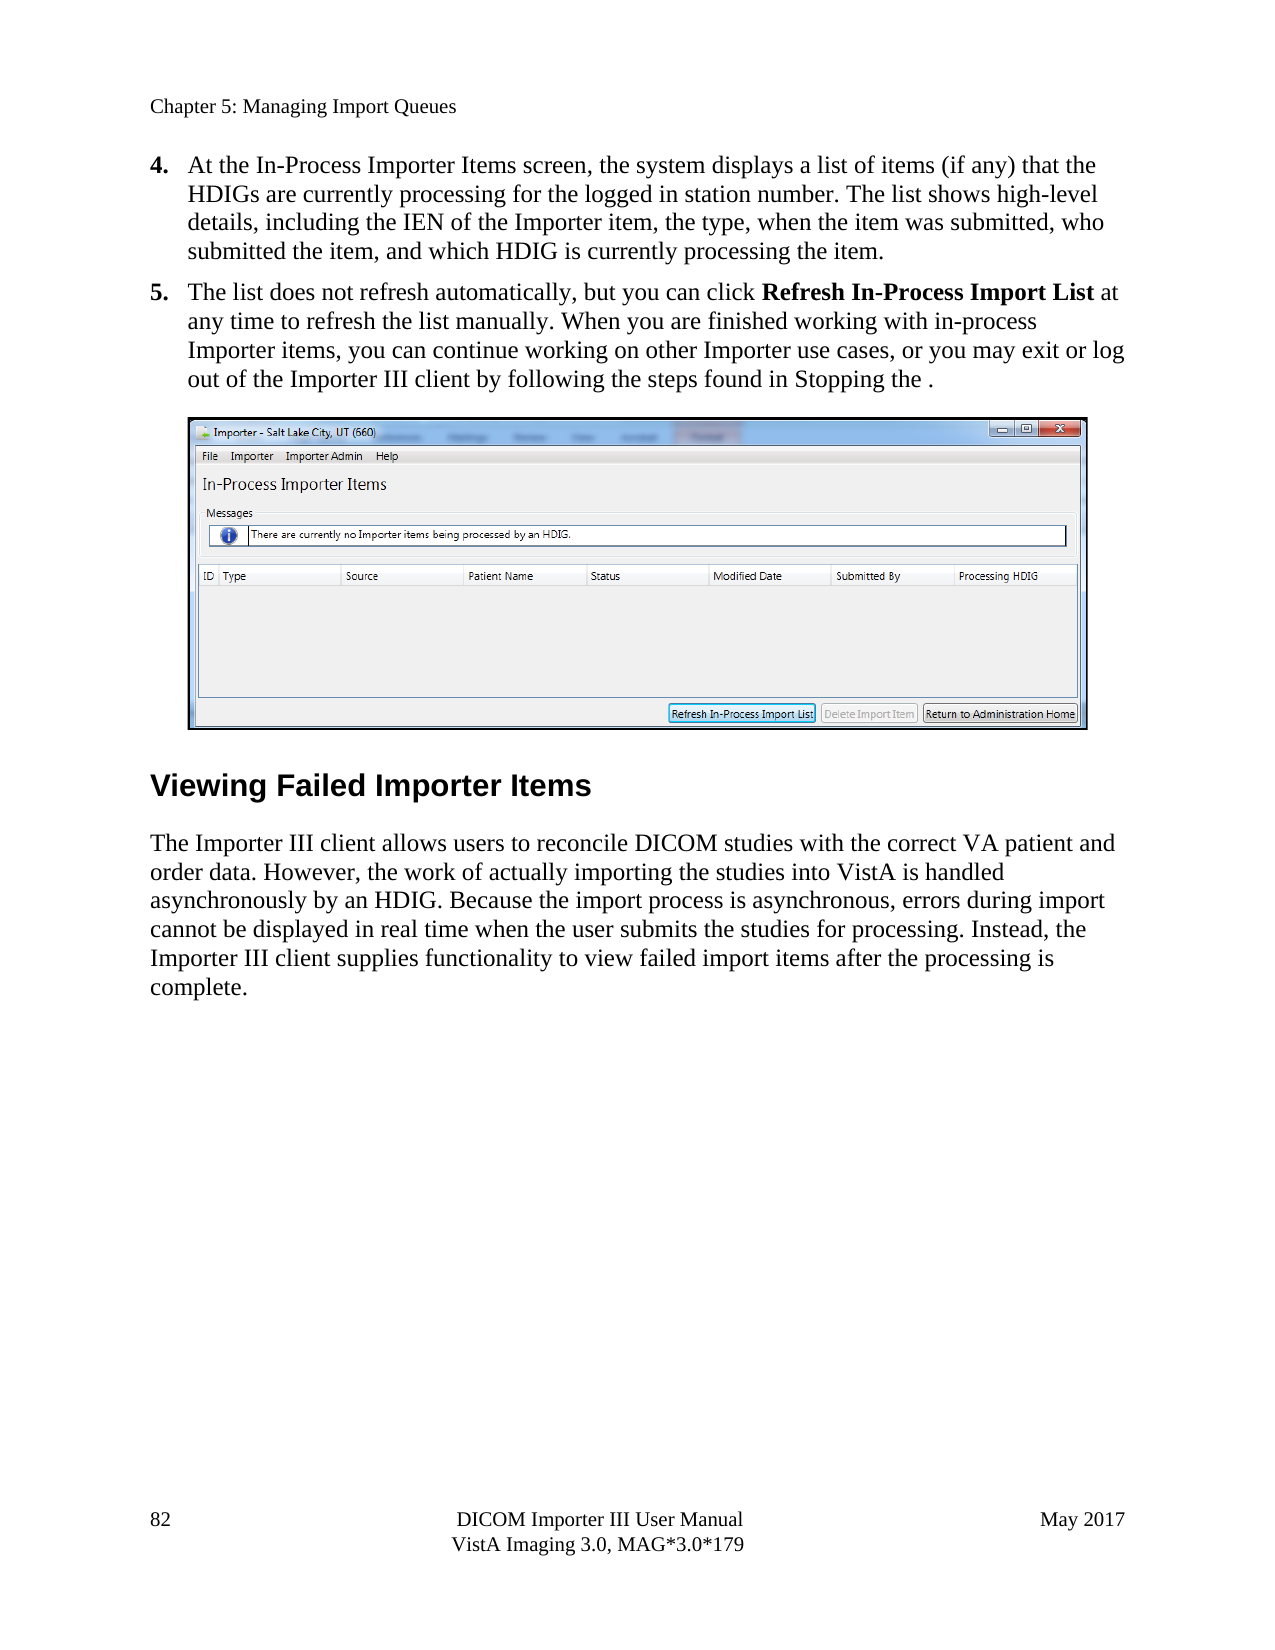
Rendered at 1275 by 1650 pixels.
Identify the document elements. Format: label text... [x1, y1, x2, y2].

subtitle Viewing Failed Importer Items [150, 767, 1125, 803]
picture [187, 417, 1088, 730]
text The Importer III client allows users to reconcile DICOM studies with the correct VA patient and order data. However, the work of actually importing the studies into VistA is handled asynchronously by an HDIG. Because the import process is asynchronous, errors during import cannot be displayed in real time when the user submits the studies for processing. Instead, the Importer III client supplies functionality to view failed import items after the processing is complete. [150, 828, 1125, 1000]
text At the In-Process Importer Items screen, the system displays a list of items (if any) that the HDIGs are currently processing for the logged in station number. The list shows high-level details, including the IEN of the Importer item, the type, when the item was submitted, who submitted the item, and which HDIG is currently processing the item. [150, 150, 1125, 265]
text The list does not refresh automatically, but you can click Refresh In-Process Import List at any time to refresh the list manually. When you are finished working with in-process Importer items, you can continue working on other Importer use cases, or you may exit or log out of the Importer III client by following the steps found in Stopping the Importer III. [150, 277, 1125, 392]
